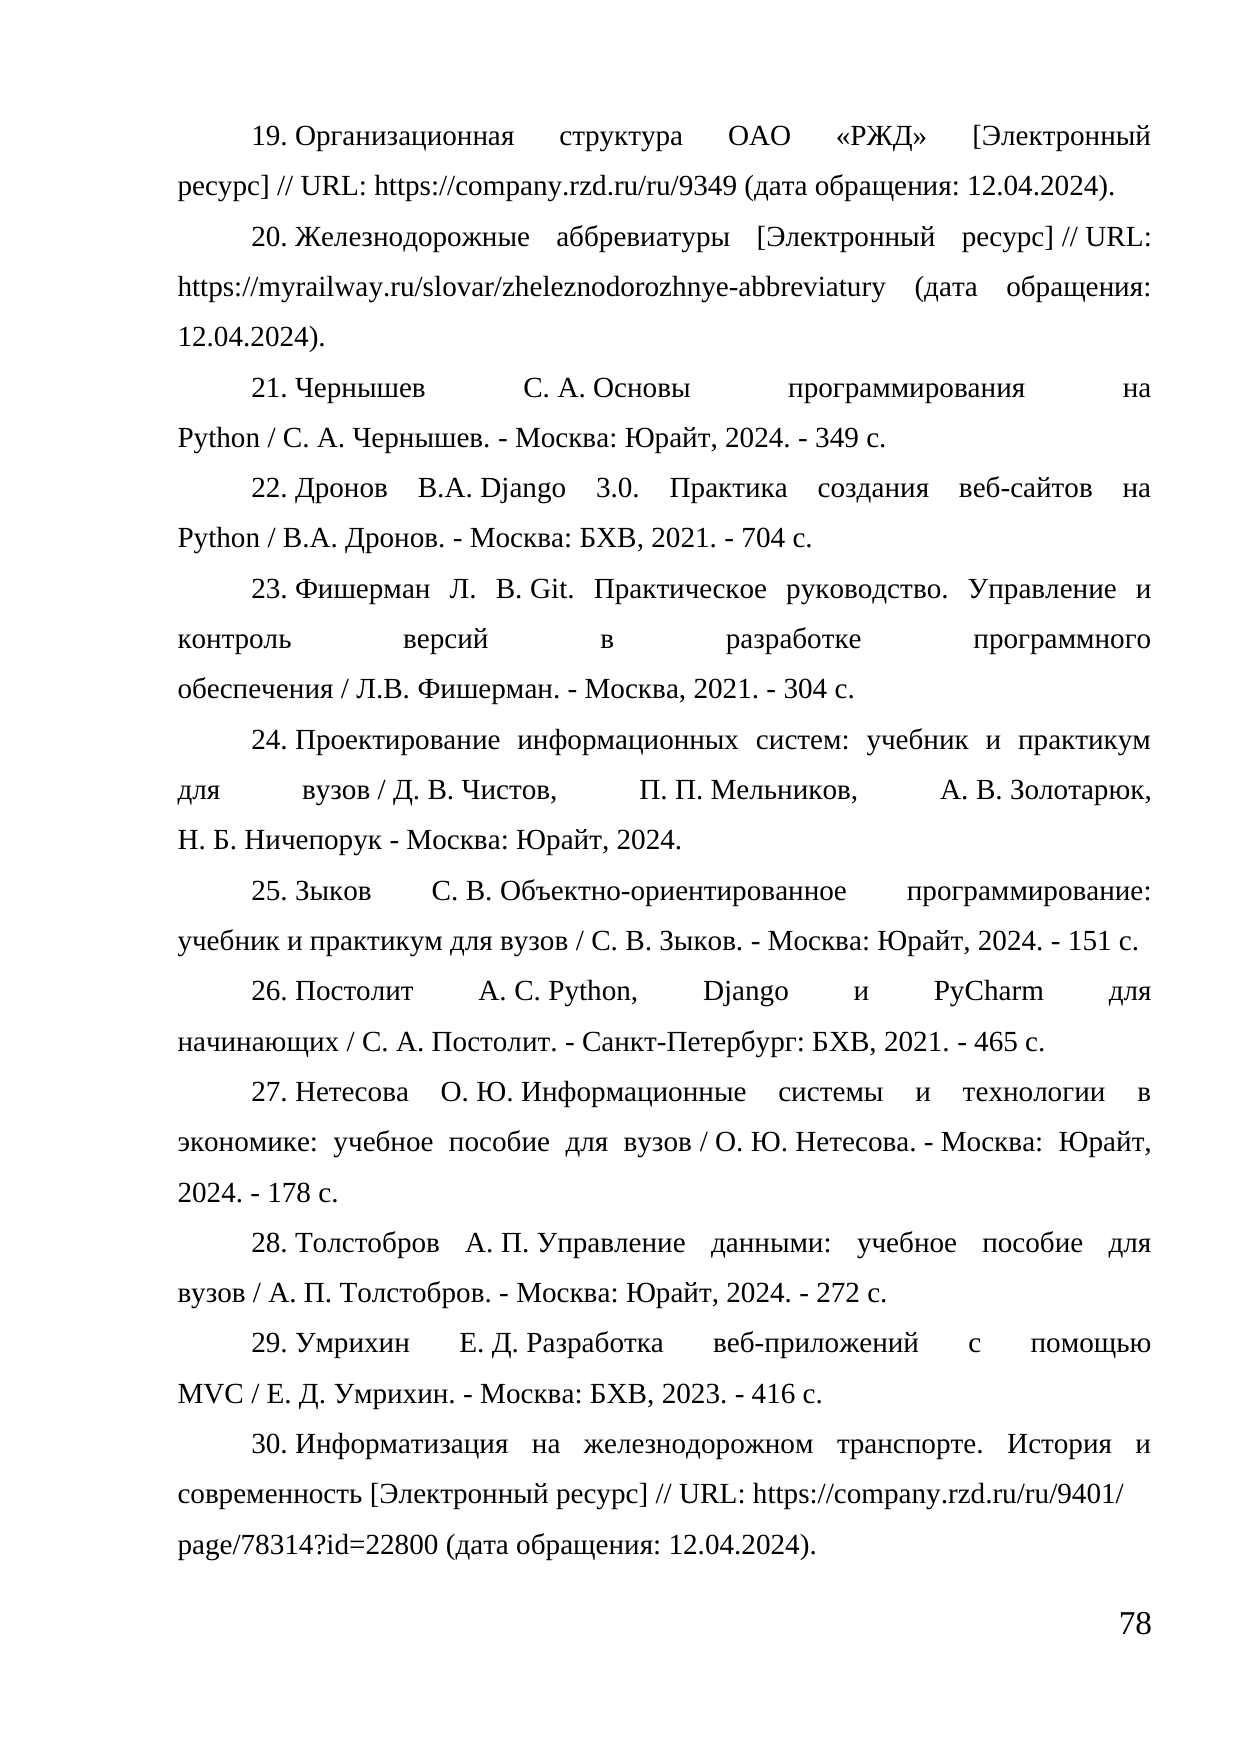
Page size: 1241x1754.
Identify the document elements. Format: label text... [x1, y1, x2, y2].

list 24. Проектирование информационных систем: учебник и практикум для вузов / Д. В. Чистов, П. П. Мельников, А. В. Золотарюк, Н. Б. Ничепорук - Москва: Юрайт, 2024. [177, 722, 1152, 856]
list 23. Фишерман Л. В. Git. Практическое руководство. Управление и контроль версий в разработке программного обеспечения / Л.В. Фишерман. - Москва, 2021. - 304 с. [177, 571, 1152, 705]
list 25. Зыков С. В. Объектно-ориентированное программирование: учебник и практикум для вузов / С. В. Зыков. - Москва: Юрайт, 2024. - 151 с. [177, 873, 1152, 957]
list 22. Дронов В.А. Django 3.0. Практика создания веб-сайтов на Python / В.А. Дронов. - Москва: БХВ, 2021. - 704 с. [177, 470, 1152, 554]
list 27. Нетесова О. Ю. Информационные системы и технологии в экономике: учебное пособие для вузов / О. Ю. Нетесова. - Москва: Юрайт, 2024. - 178 с. [177, 1074, 1152, 1208]
list 26. Постолит А. С. Python, Django и PyCharm для начинающих / С. А. Постолит. - Санкт-Петербург: БХВ, 2021. - 465 с. [177, 973, 1152, 1057]
list 29. Умрихин Е. Д. Разработка веб-приложений с помощью MVC / Е. Д. Умрихин. - Москва: БХВ, 2023. - 416 с. [177, 1326, 1152, 1409]
list 21. Чернышев С. А. Основы программирования на Python / С. А. Чернышев. - Москва: Юрайт, 2024. - 349 с. [177, 370, 1152, 453]
list 28. Толстобров А. П. Управление данными: учебное пособие для вузов / А. П. Толстобров. - Москва: Юрайт, 2024. - 272 с. [177, 1225, 1152, 1309]
list 30. Информатизация на железнодорожном транспорте. История и современность [Электронный ресурс] // URL: https://company.rzd.ru/ru/9401/page/78314?id=22800 (дата обращения: 12.04.2024). [177, 1426, 1152, 1560]
list 19. Организационная структура ОАО «РЖД» [Электронный ресурс] // URL: https://company.rzd.ru/ru/9349 (дата обращения: 12.04.2024). [177, 118, 1152, 202]
list 20. Железнодорожные аббревиатуры [Электронный ресурс] // URL: https://myrailway.ru/slovar/zheleznodorozhnye-abbreviatury (дата обращения: 12.04.2024). [177, 219, 1152, 353]
